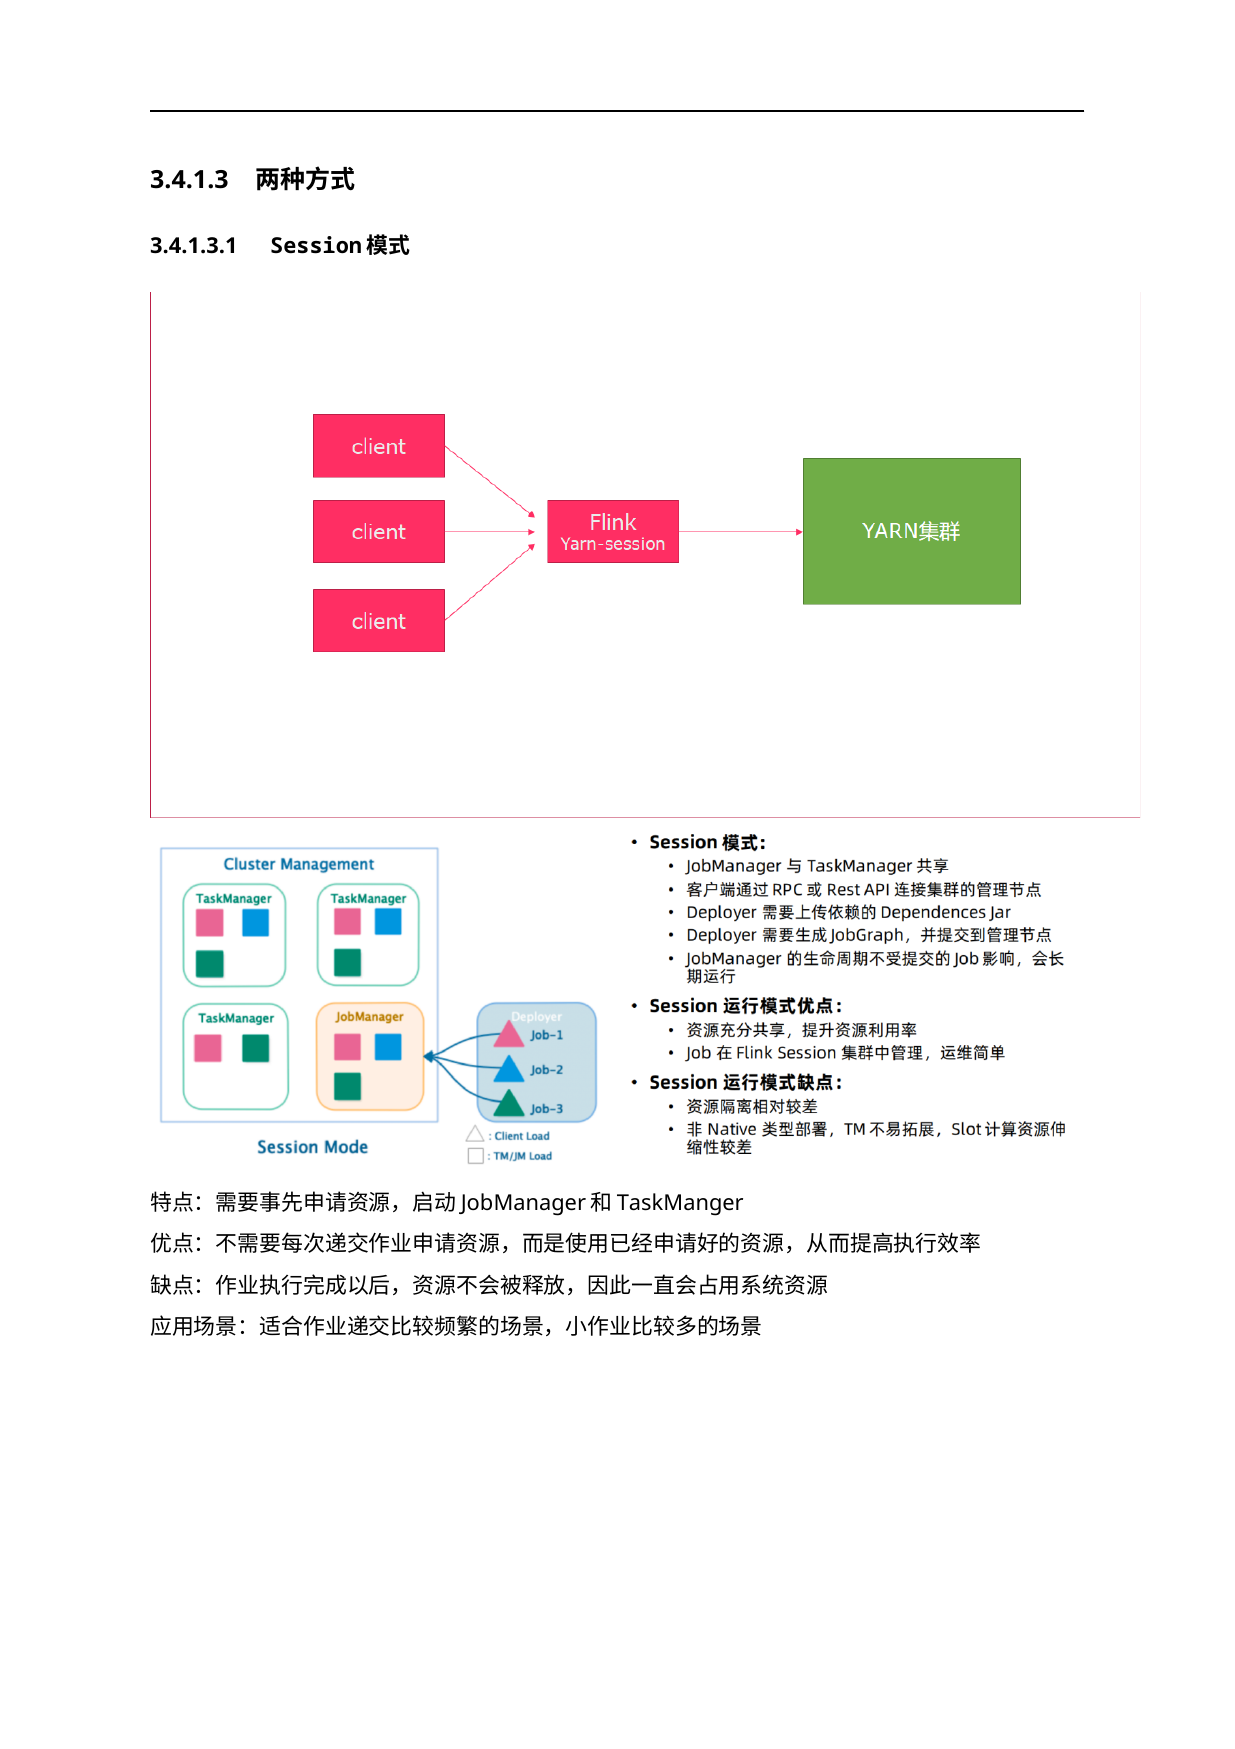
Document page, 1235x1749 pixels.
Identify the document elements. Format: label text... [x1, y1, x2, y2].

picture [150, 292, 1141, 818]
picture [150, 826, 1084, 1176]
text 缺点：作业执行完成以后，资源不会被释放，因此一直会占用系统资源 [150, 1268, 1084, 1299]
subtitle Session模式 [150, 228, 1084, 259]
text 特点：需要事先申请资源，启动JobManager和TaskManger [150, 1185, 1084, 1217]
text 优点：不需要每次递交作业申请资源，而是使用已经申请好的资源，从而提高执行效率 [150, 1226, 1084, 1258]
subtitle 两种方式 [150, 159, 1084, 195]
text 应用场景：适合作业递交比较频繁的场景，小作业比较多的场景 [150, 1309, 1084, 1341]
